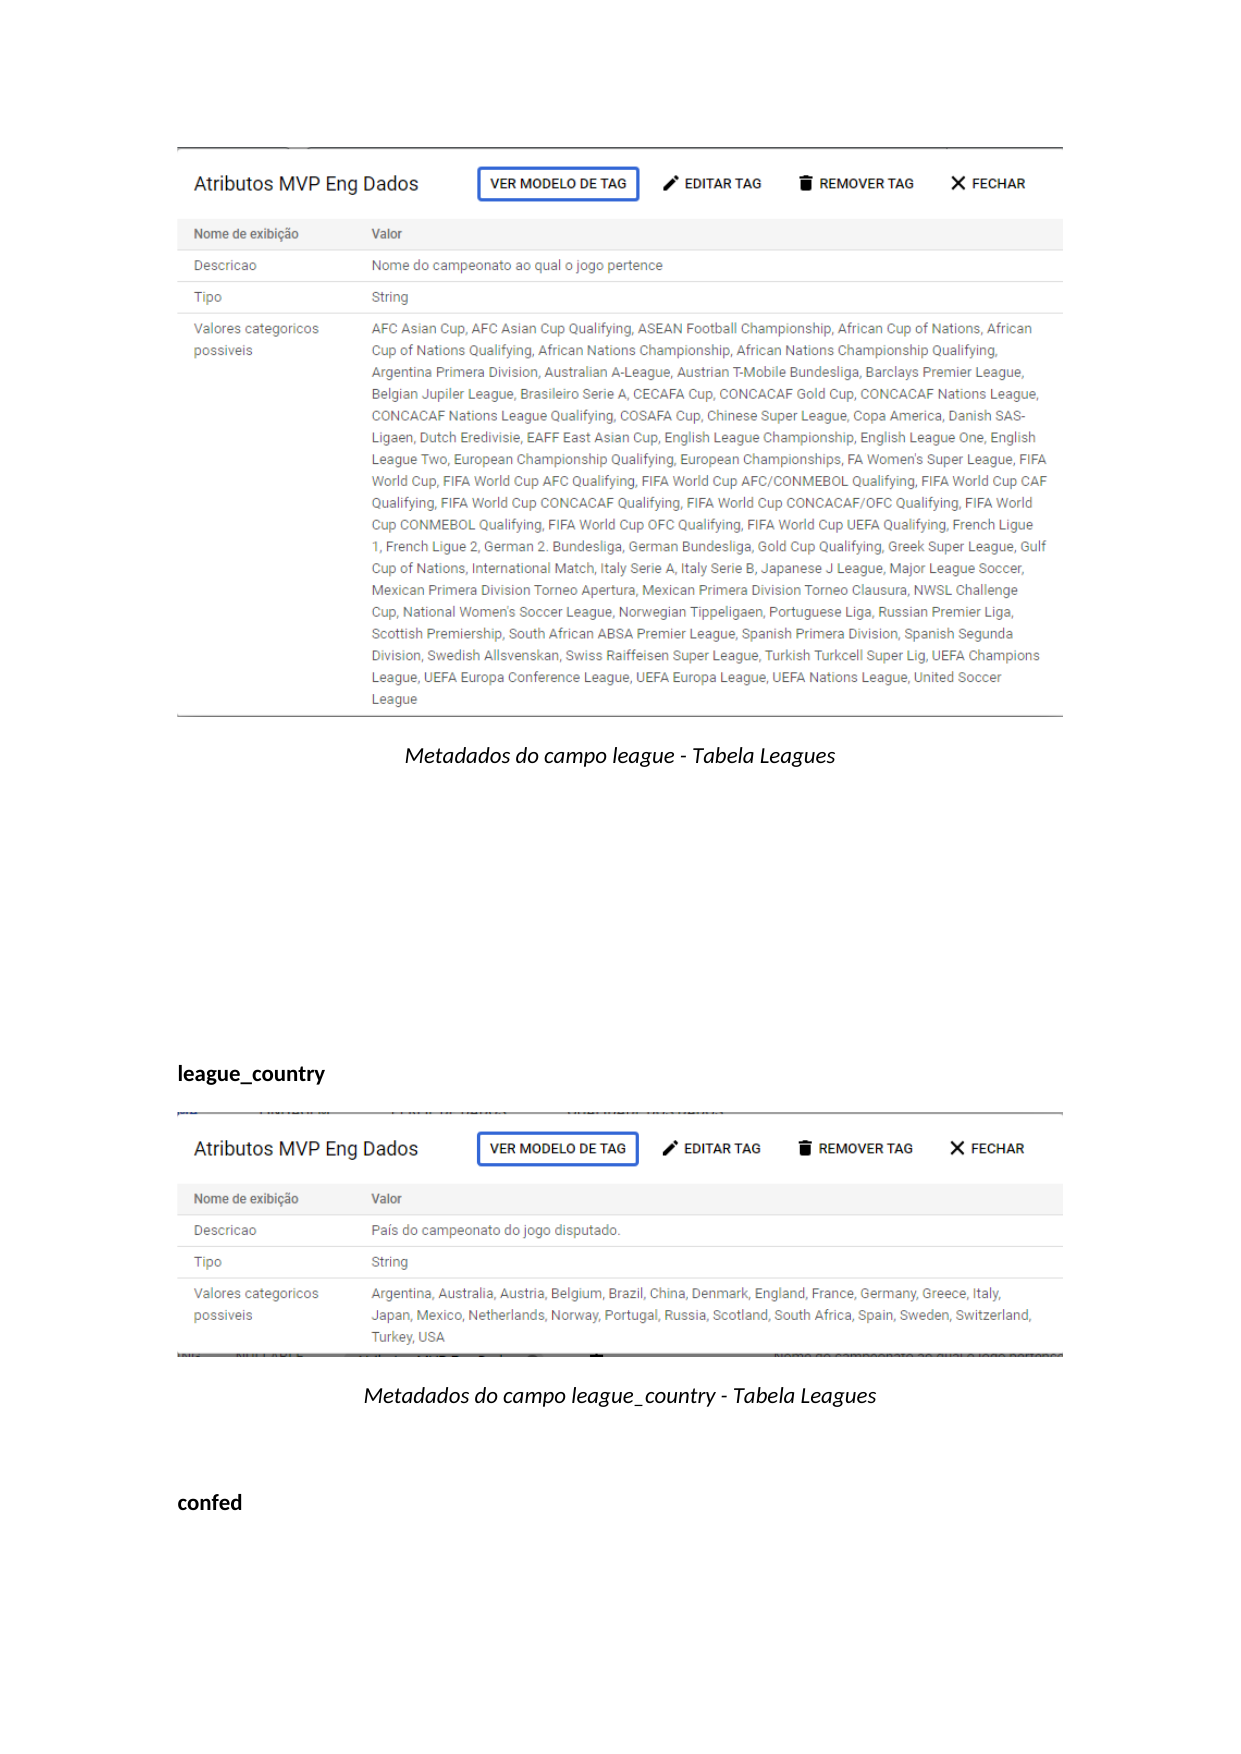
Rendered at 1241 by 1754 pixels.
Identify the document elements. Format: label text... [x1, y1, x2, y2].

text league_country [177, 1059, 1063, 1087]
text Metadados do campo league_country - Tabela Leagues [177, 1382, 1063, 1409]
text confed [177, 1488, 1063, 1516]
text Metadados do campo league - Tabela Leagues [177, 741, 1063, 769]
picture [177, 147, 1063, 717]
picture [177, 1112, 1063, 1357]
